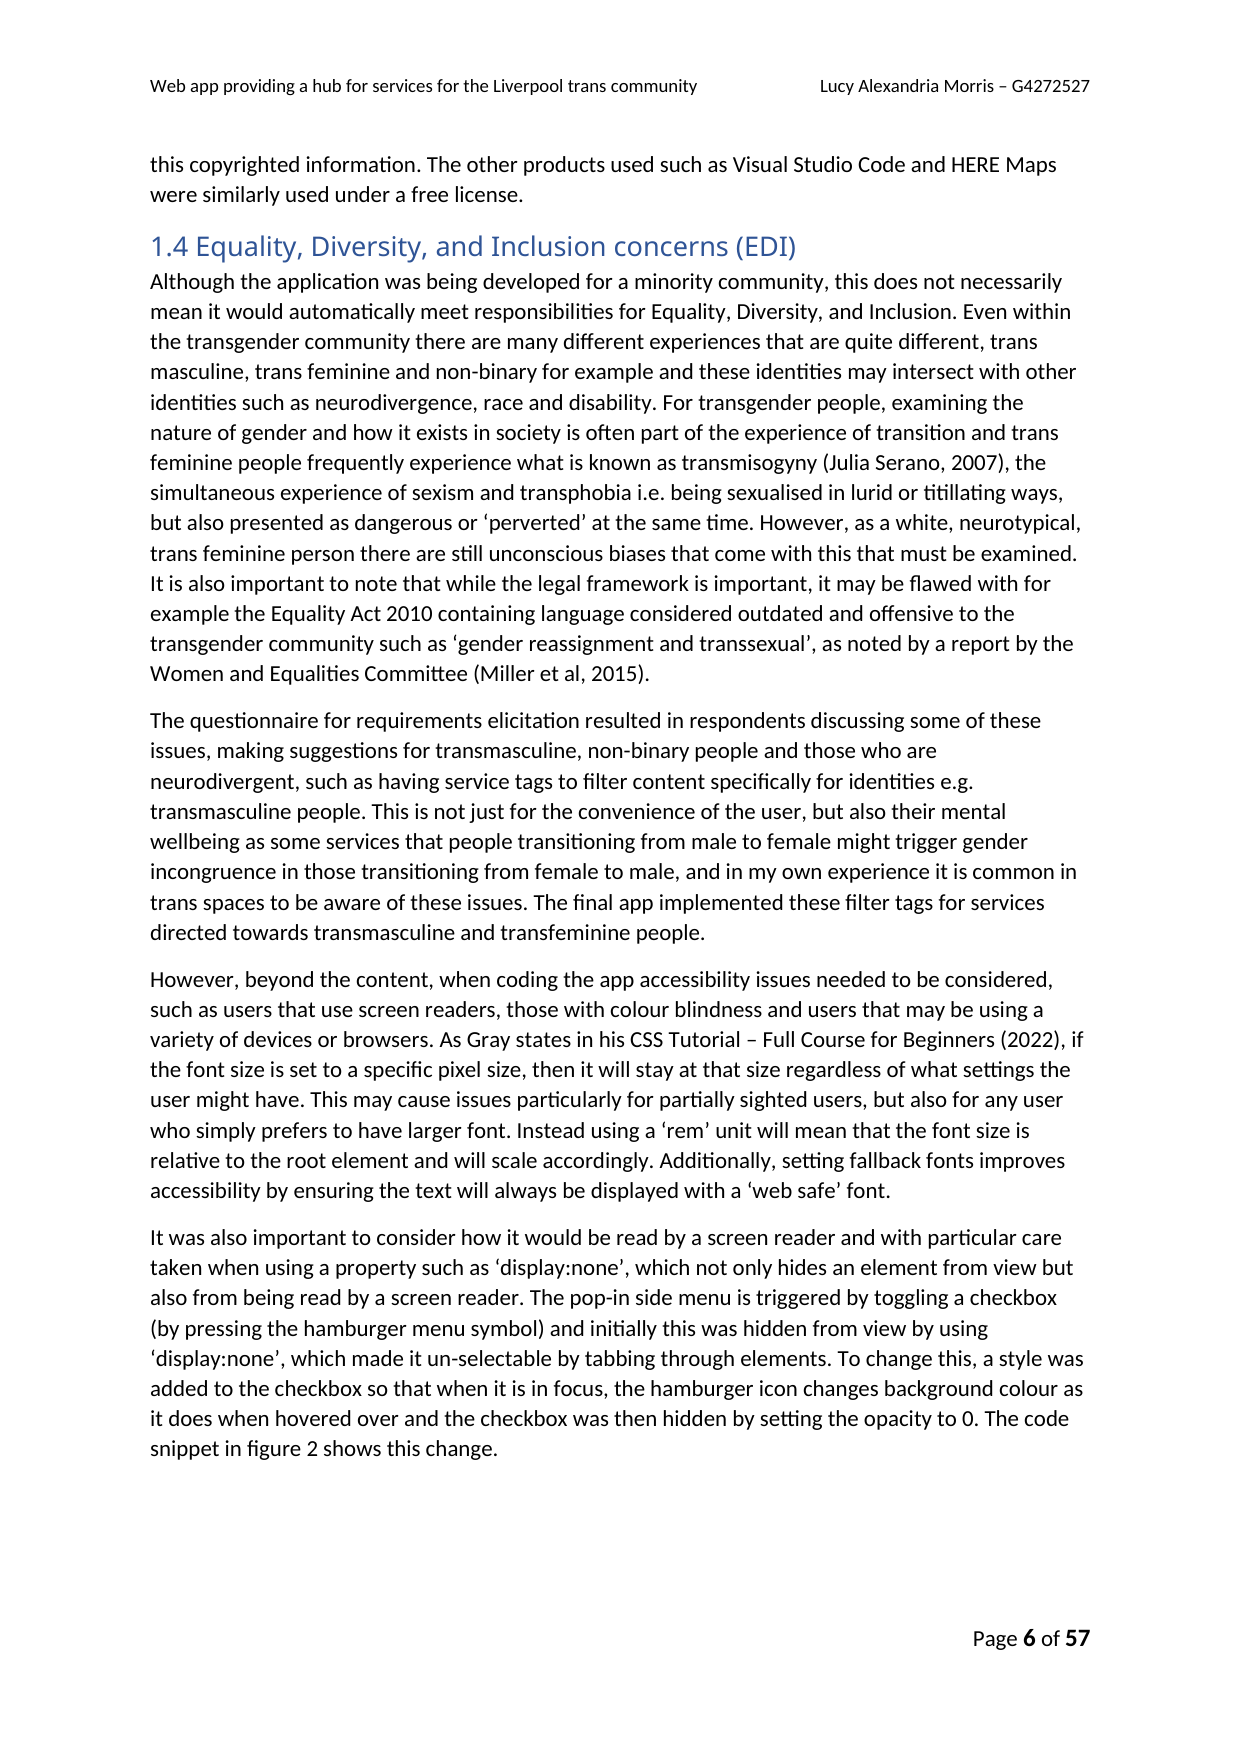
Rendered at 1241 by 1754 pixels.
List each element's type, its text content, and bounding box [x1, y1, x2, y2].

text It was also important to consider how it would be read by a screen reader and with particular care taken when using a property such as ‘display:none’, which not only hides an element from view but also from being read by a screen reader. The pop-in side menu is triggered by toggling a checkbox (by pressing the hamburger menu symbol) and initially this was hidden from view by using ‘display:none’, which made it un-selectable by tabbing through elements. To change this, a style was added to the checkbox so that when it is in focus, the hamburger icon changes background colour as it does when hovered over and the checkbox was then hidden by setting the opacity to 0. The code snippet in figure 2 shows this change. [150, 1223, 1090, 1463]
text The questionnaire for requirements elicitation resulted in respondents discussing some of these issues, making suggestions for transmasculine, non-binary people and those who are neurodivergent, such as having service tags to filter content specifically for identities e.g. transmasculine people. This is not just for the convenience of the user, but also their mental wellbeing as some services that people transitioning from male to female might trigger gender incongruence in those transitioning from female to male, and in my own experience it is common in trans spaces to be aware of these issues. The final app implemented these filter tags for services directed towards transmasculine and transfeminine people. [150, 706, 1090, 946]
subtitle 1.4 Equality, Diversity, and Inclusion concerns (EDI) [150, 227, 1090, 264]
text Although the application was being developed for a minority community, this does not necessarily mean it would automatically meet responsibilities for Equality, Diversity, and Inclusion. Even within the transgender community there are many different experiences that are quite different, trans masculine, trans feminine and non-binary for example and these identities may intersect with other identities such as neurodivergence, race and disability. For transgender people, examining the nature of gender and how it exists in society is often part of the experience of transition and trans feminine people frequently experience what is known as transmisogyny (Julia Serano, 2007), the simultaneous experience of sexism and transphobia i.e. being sexualised in lurid or titillating ways, but also presented as dangerous or ‘perverted’ at the same time. However, as a white, neurotypical, trans feminine person there are still unconscious biases that come with this that must be examined. It is also important to note that while the legal framework is important, it may be flawed with for example the Equality Act 2010 containing language considered outdated and offensive to the transgender community such as ‘gender reassignment and transsexual’, as noted by a report by the Women and Equalities Committee (Miller et al, 2015). [150, 267, 1090, 688]
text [150, 150, 1090, 208]
text However, beyond the content, when coding the app accessibility issues needed to be considered, such as users that use screen readers, those with colour blindness and users that may be using a variety of devices or browsers. As Gray states in his CSS Tutorial – Full Course for Beginners (2022), if the font size is set to a specific pixel size, then it will stay at that size regardless of what settings the user might have. This may cause issues particularly for partially sighted users, but also for any user who simply prefers to have larger font. Instead using a ‘rem’ unit will mean that the font size is relative to the root element and will scale accordingly. Additionally, setting fallback fonts improves accessibility by ensuring the text will always be displayed with a ‘web safe’ font. [150, 965, 1090, 1204]
